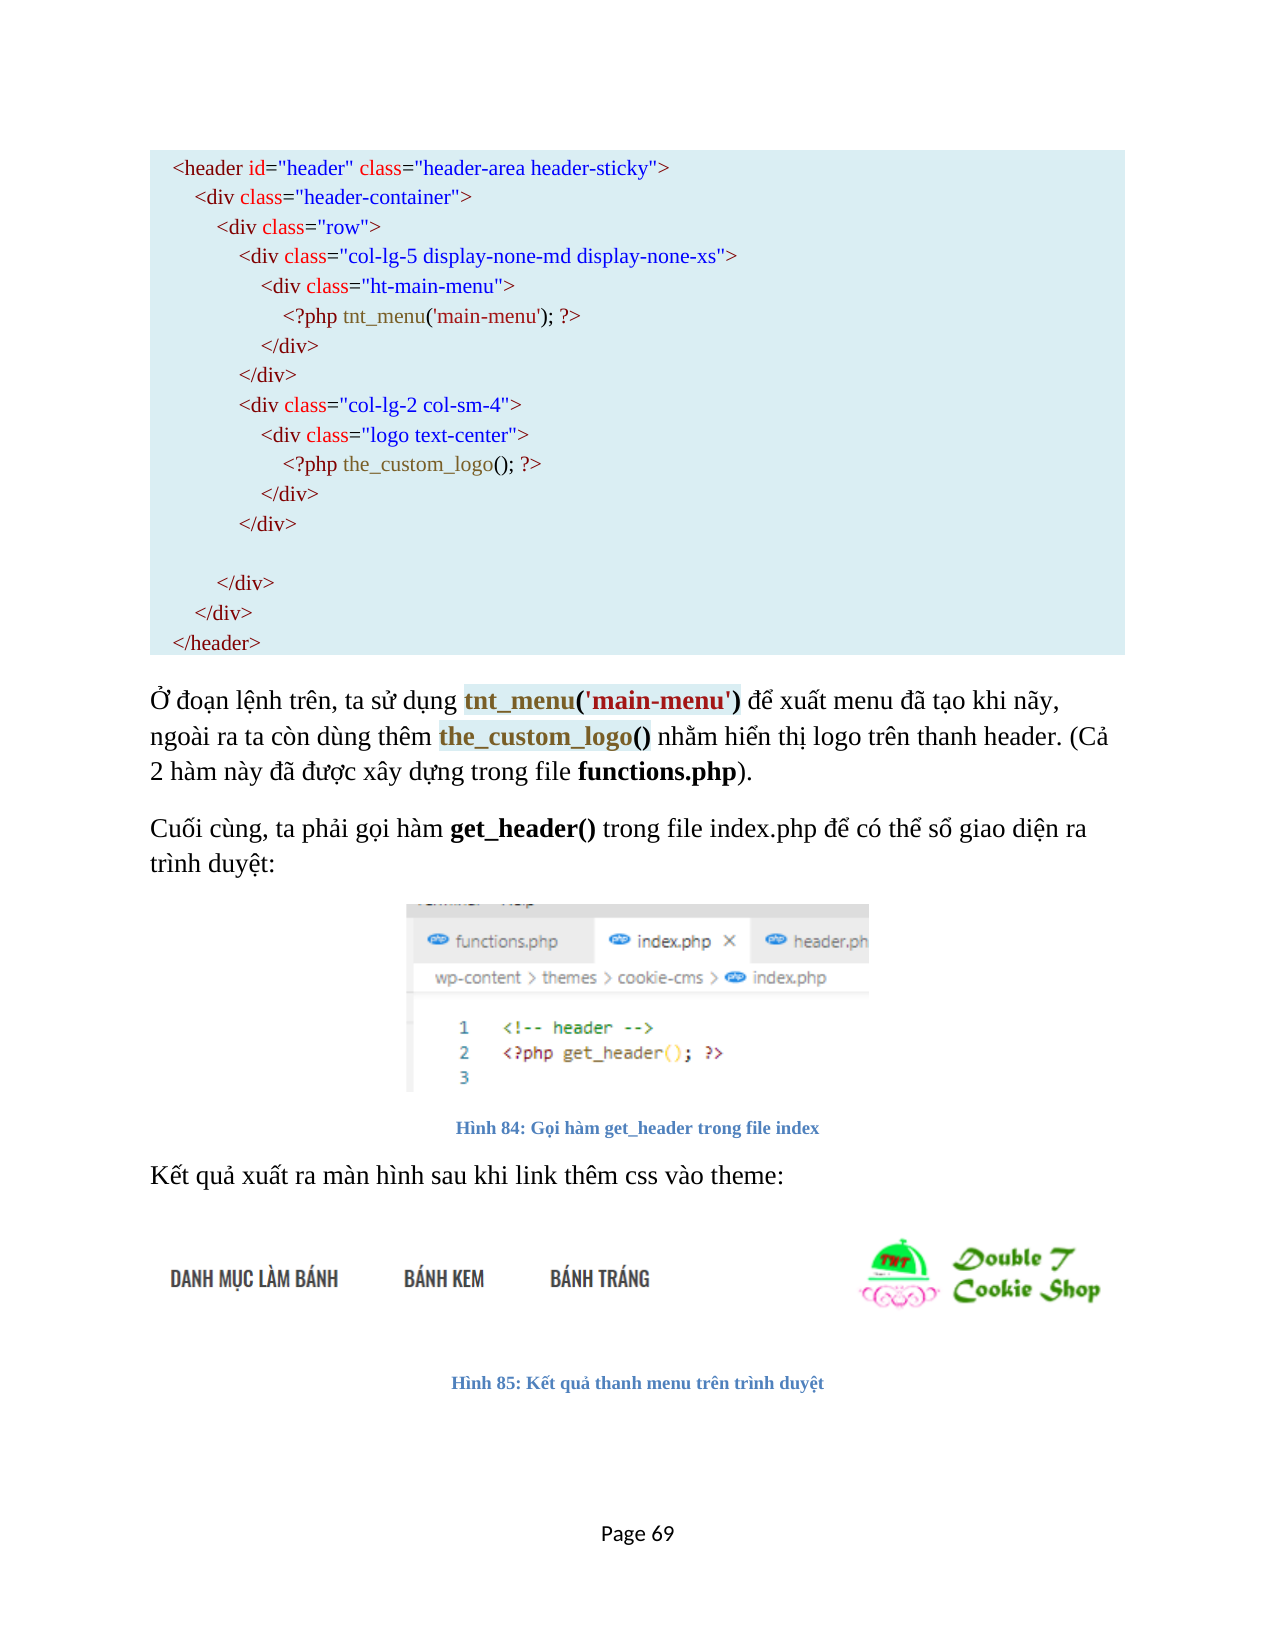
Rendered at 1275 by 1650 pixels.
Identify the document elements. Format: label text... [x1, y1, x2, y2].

text <header id="header" class="header-area header-sticky"> [150, 150, 1125, 180]
text <div class="col-lg-5 display-none-md display-none-xs"> [150, 239, 1125, 269]
text </div> [150, 477, 1125, 506]
text </header> [150, 625, 1125, 655]
text <div class="ht-main-menu"> [150, 269, 1125, 298]
text <div class="header-container"> [150, 180, 1125, 209]
text </div> [150, 358, 1125, 387]
text <?php tnt_menu('main-menu'); ?> [150, 298, 1125, 328]
text Cuối cùng, ta phải gọi hàm get_header() trong file index.php để có thể sổ giao diện ra trình duyệt: [150, 812, 1125, 879]
text <div class="row"> [150, 209, 1125, 239]
text Ở đoạn lệnh trên, ta sử dụng tnt_menu('main-menu') để xuất menu đã tạo khi nãy, ngoài ra ta còn dùng thêm the_custom_logo() nhằm hiển thị logo trên thanh header. (Cả 2 hàm này đã được xây dựng trong file functions.php). [150, 684, 1125, 786]
text <div class="logo text-center"> [150, 417, 1125, 447]
text Hình 84: Gọi hàm get_header trong file index [150, 1117, 1125, 1138]
picture [150, 1215, 1125, 1347]
picture [406, 904, 869, 1092]
text </div> [150, 566, 1125, 595]
text </div> [150, 506, 1125, 536]
text </div> [150, 328, 1125, 358]
text Kết quả xuất ra màn hình sau khi link thêm css vào theme: [150, 1159, 1125, 1190]
text Hình 85: Kết quả thanh menu trên trình duyệt [150, 1372, 1125, 1393]
text <?php the_custom_logo(); ?> [150, 447, 1125, 477]
text <div class="col-lg-2 col-sm-4"> [150, 387, 1125, 417]
text </div> [150, 595, 1125, 625]
